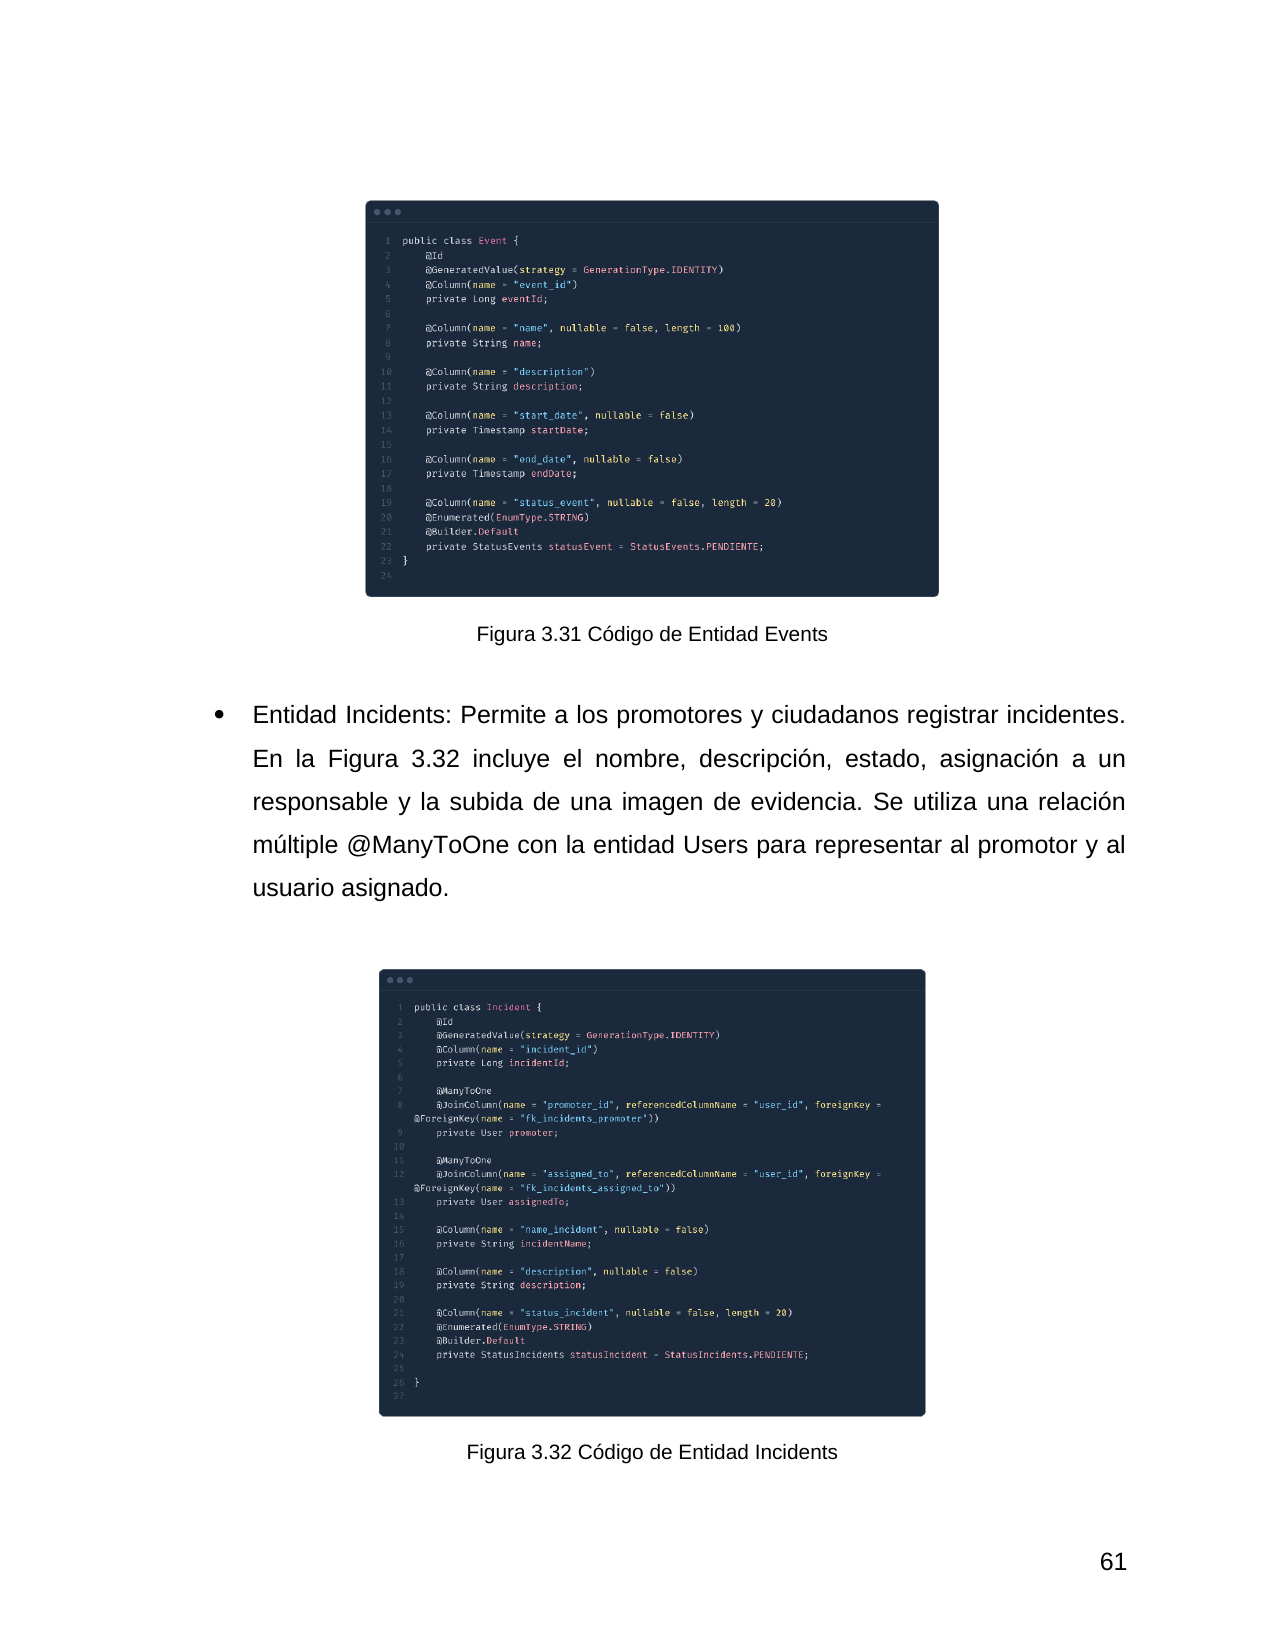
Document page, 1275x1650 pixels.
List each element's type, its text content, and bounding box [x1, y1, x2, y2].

picture [355, 190, 949, 607]
picture [369, 959, 935, 1426]
